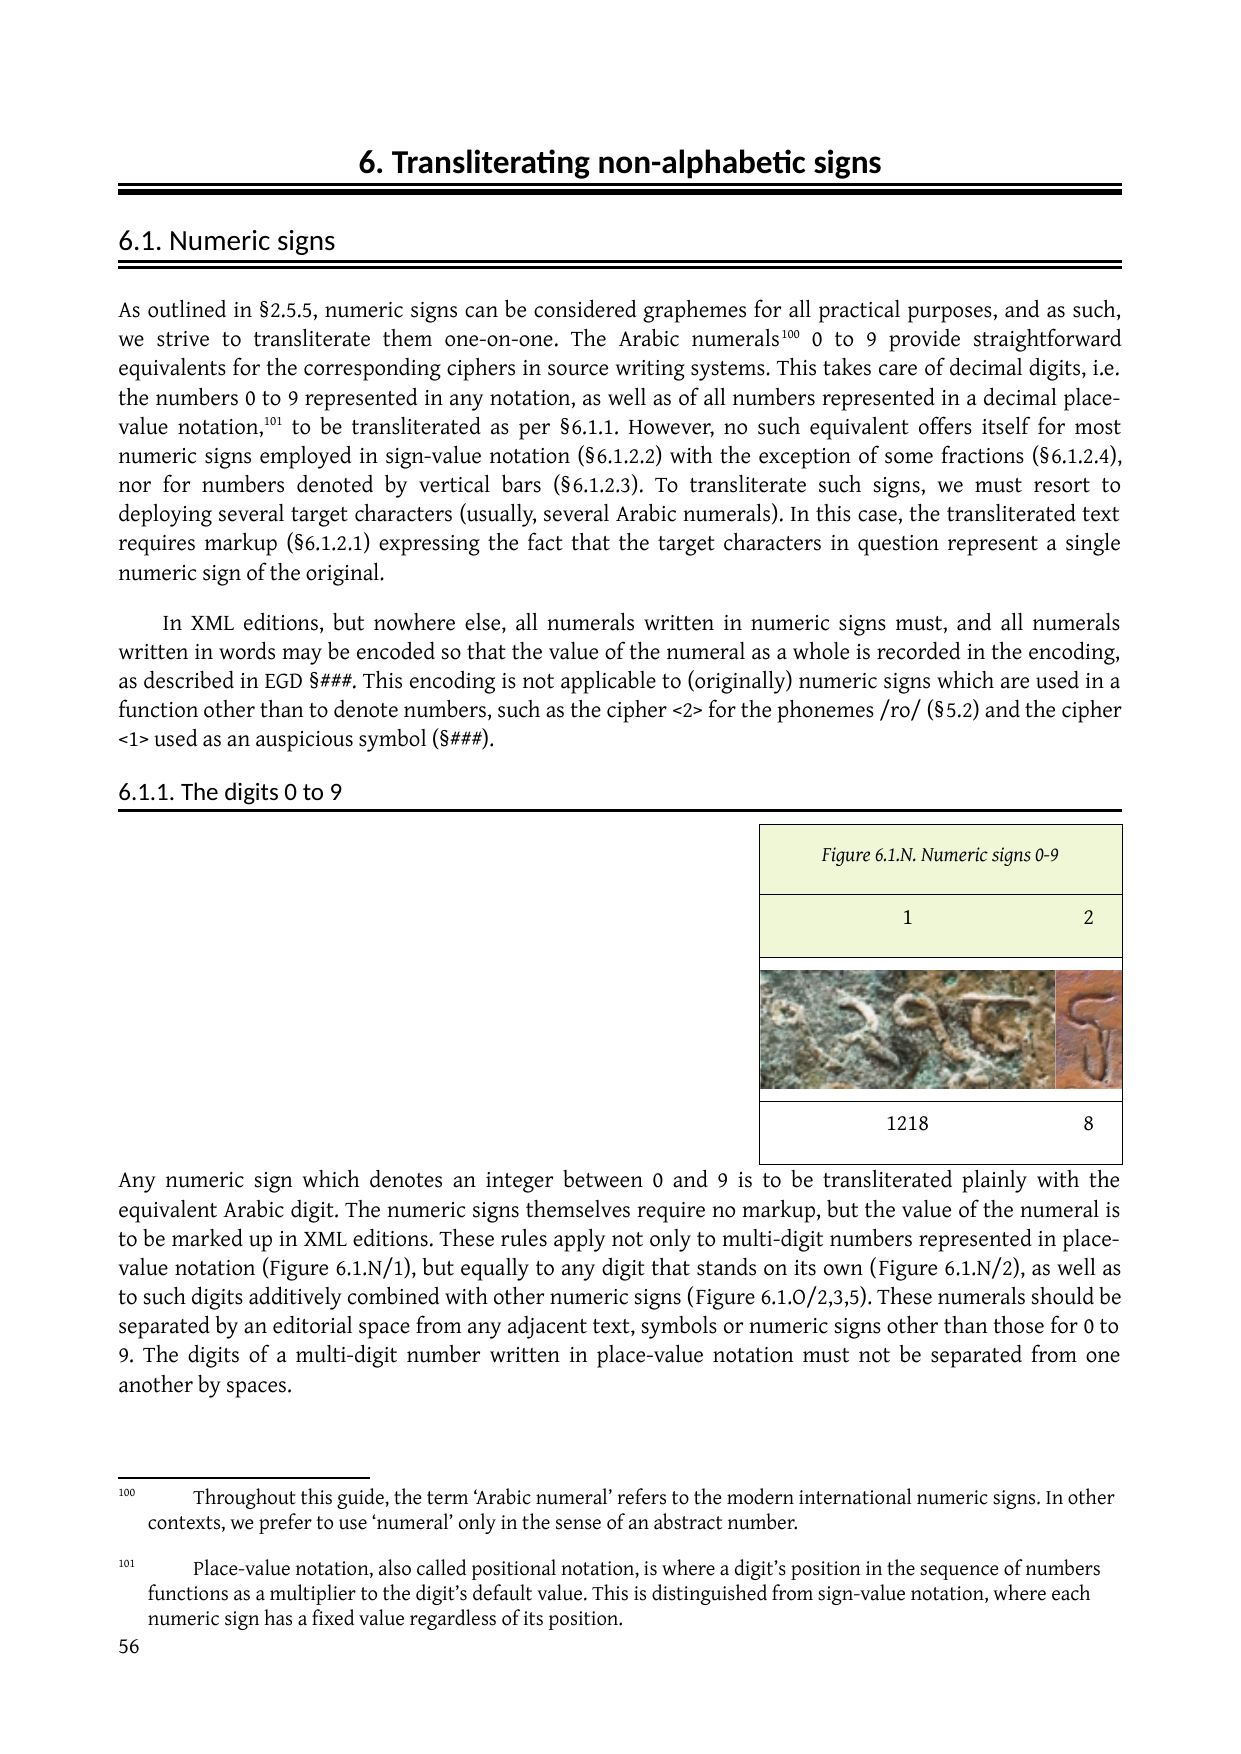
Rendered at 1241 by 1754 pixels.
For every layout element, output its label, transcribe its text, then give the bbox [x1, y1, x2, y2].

table_cell 1218 [760, 1102, 1055, 1163]
table_cell [760, 958, 1055, 970]
text Any numeric sign which denotes an integer between 0 and 9 is to be transliterated plainly with the equivalent Arabic digit. The numeric signs themselves require no markup, but the value of the numeral is to be marked up in XML editions. These rules apply not only to multi-digit numbers represented in place-value notation (Figure 6.1.A/1), but equally to any digit that stands on its own (Figure 6.1.A/2), as well as to such digits additively combined with other numeric signs (Figure 6.1.B/2,3,5). These numerals should be separated by an editorial space from any adjacent text, symbols or numeric signs other than those for 0 to 9. The digits of a multi-digit number written in place-value notation must not be separated from one another by spaces. [118, 1164, 1122, 1398]
subtitle Transliterating non-alphabetic signs [118, 143, 1122, 183]
table_cell [760, 1089, 1055, 1101]
text In XML editions, but nowhere else, all numerals written in numeric signs must, and all numerals written in words may be encoded so that the value of the numeral as a whole is recorded in the encoding, as described in EGD §###. This encoding is not applicable to (originally) numeric signs which are used in a function other than to denote numbers, such as the cipher <2> for the phonemes /ro/ (§5.2) and the cipher <1> used as an auspicious symbol (§###). [118, 607, 1122, 752]
subtitle Numeric signs [118, 220, 1122, 260]
table_cell [1055, 958, 1122, 970]
table_cell 8 [1055, 1102, 1122, 1163]
subtitle The digits 0 to 9 [118, 773, 1122, 809]
table_cell 1 [760, 895, 1055, 957]
table_cell 2 [1055, 895, 1122, 957]
table_cell [1055, 1089, 1122, 1101]
text As outlined in §2.5.5, numeric signs can be considered graphemes for all practical purposes, and as such, we strive to transliterate them one-on-one. The Arabic numerals 0 to 9 provide straightforward equivalents for the corresponding ciphers in source writing systems. This takes care of decimal digits, i.e. the numbers 0 to 9 represented in any notation, as well as of all numbers represented in a decimal place-value notation, to be transliterated as per §6.1.1. However, no such equivalent offers itself for most numeric signs employed in sign-value notation (§6.1.2.2) with the exception of some fractions (§6.1.2.4), nor for numbers denoted by vertical bars (§6.1.2.3). To transliterate such signs, we must resort to deploying several target characters (usually, several Arabic numerals). In this case, the transliterated text requires markup (§6.1.2.1) expressing the fact that the target characters in question represent a single numeric sign of the original. [118, 294, 1122, 586]
picture [760, 970, 1123, 1089]
